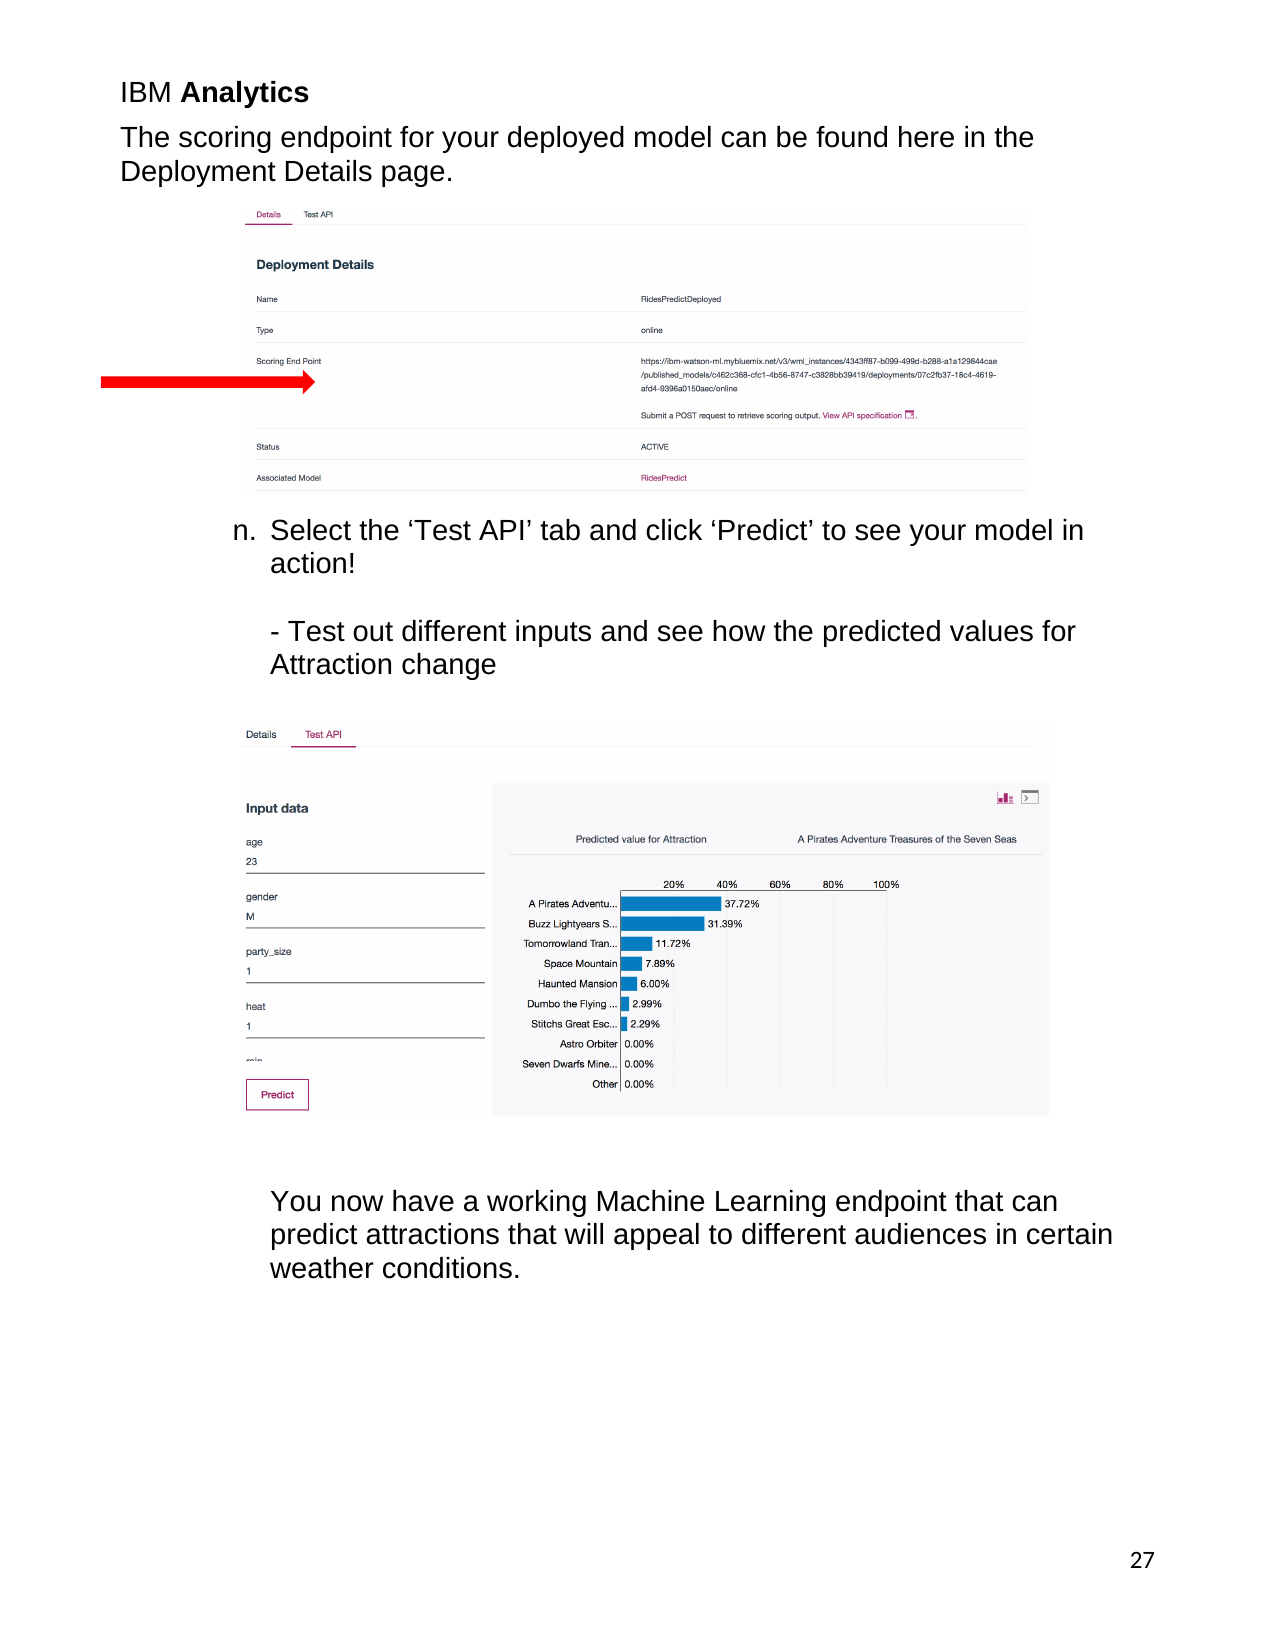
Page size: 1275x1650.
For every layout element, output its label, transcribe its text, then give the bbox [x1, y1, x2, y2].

text The scoring endpoint for your deployed model can be found here in the Deployment Details page. [120, 120, 1155, 249]
picture [239, 724, 1054, 1117]
picture [240, 208, 1028, 494]
